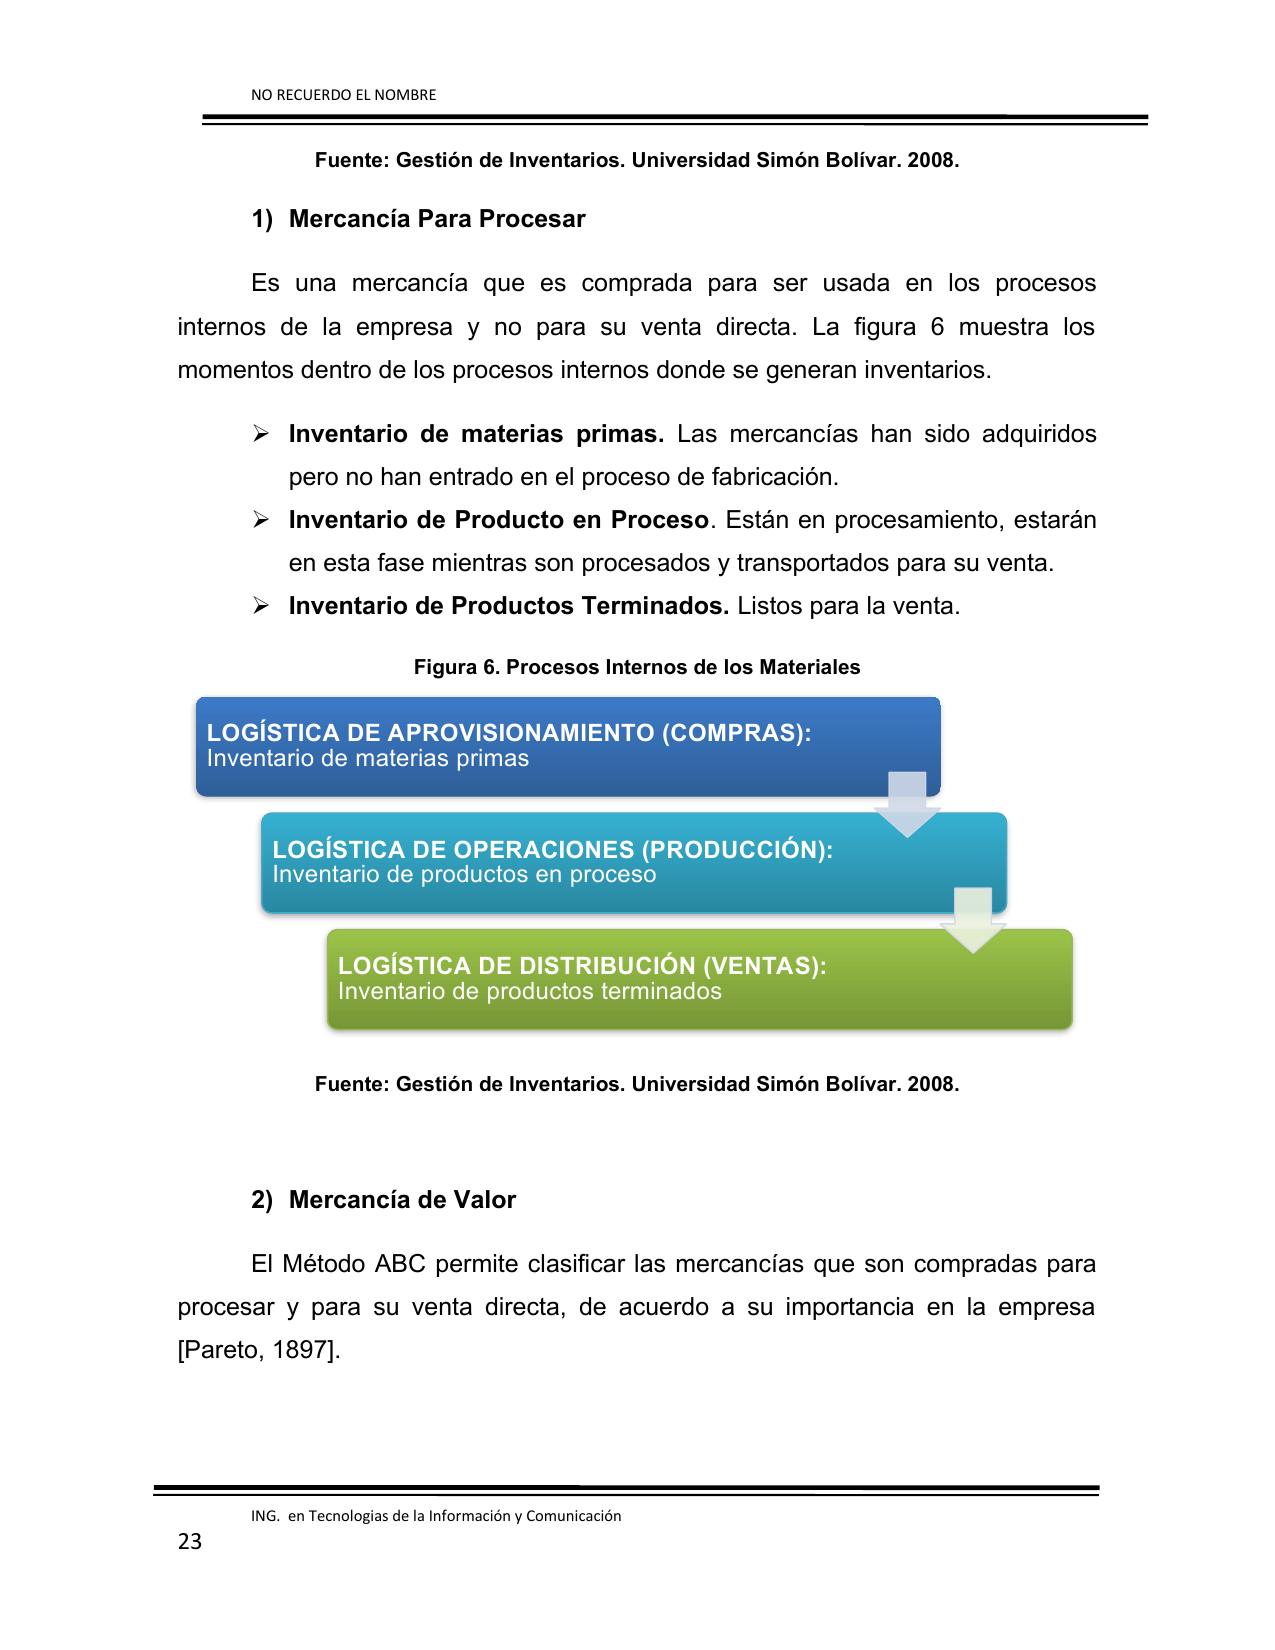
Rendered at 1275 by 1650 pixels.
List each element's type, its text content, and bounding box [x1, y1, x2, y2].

text Es una mercancía que es comprada para ser usada en los procesos internos de la empresa y no para su venta directa. La figura 6 muestra los momentos dentro de los procesos internos donde se generan inventarios. [177, 268, 1098, 383]
text Fuente: Gestión de Inventarios. Universidad Simón Bolívar. 2008. [177, 148, 1098, 172]
text Figura 6. Procesos Internos de los Materiales [177, 655, 1098, 679]
text El Método ABC permite clasificar las mercancías que son compradas para procesar y para su venta directa, de acuerdo a su importancia en la empresa [Pareto, 1897]. [177, 1249, 1098, 1364]
text Fuente: Gestión de Inventarios. Universidad Simón Bolívar. 2008. [177, 1072, 1098, 1096]
list Inventario de Productos Terminados. Listos para la venta. [251, 591, 1098, 620]
list Inventario de materias primas. Las mercancías han sido adquiridos pero no han entrado en el proceso de fabricación. [251, 419, 1098, 491]
list Mercancía Para Procesar [251, 204, 1098, 233]
list Inventario de Producto en Proceso. Están en procesamiento, estarán en esta fase mientras son procesados y transportados para su venta. [251, 505, 1098, 577]
list Mercancía de Valor [251, 1185, 1098, 1214]
